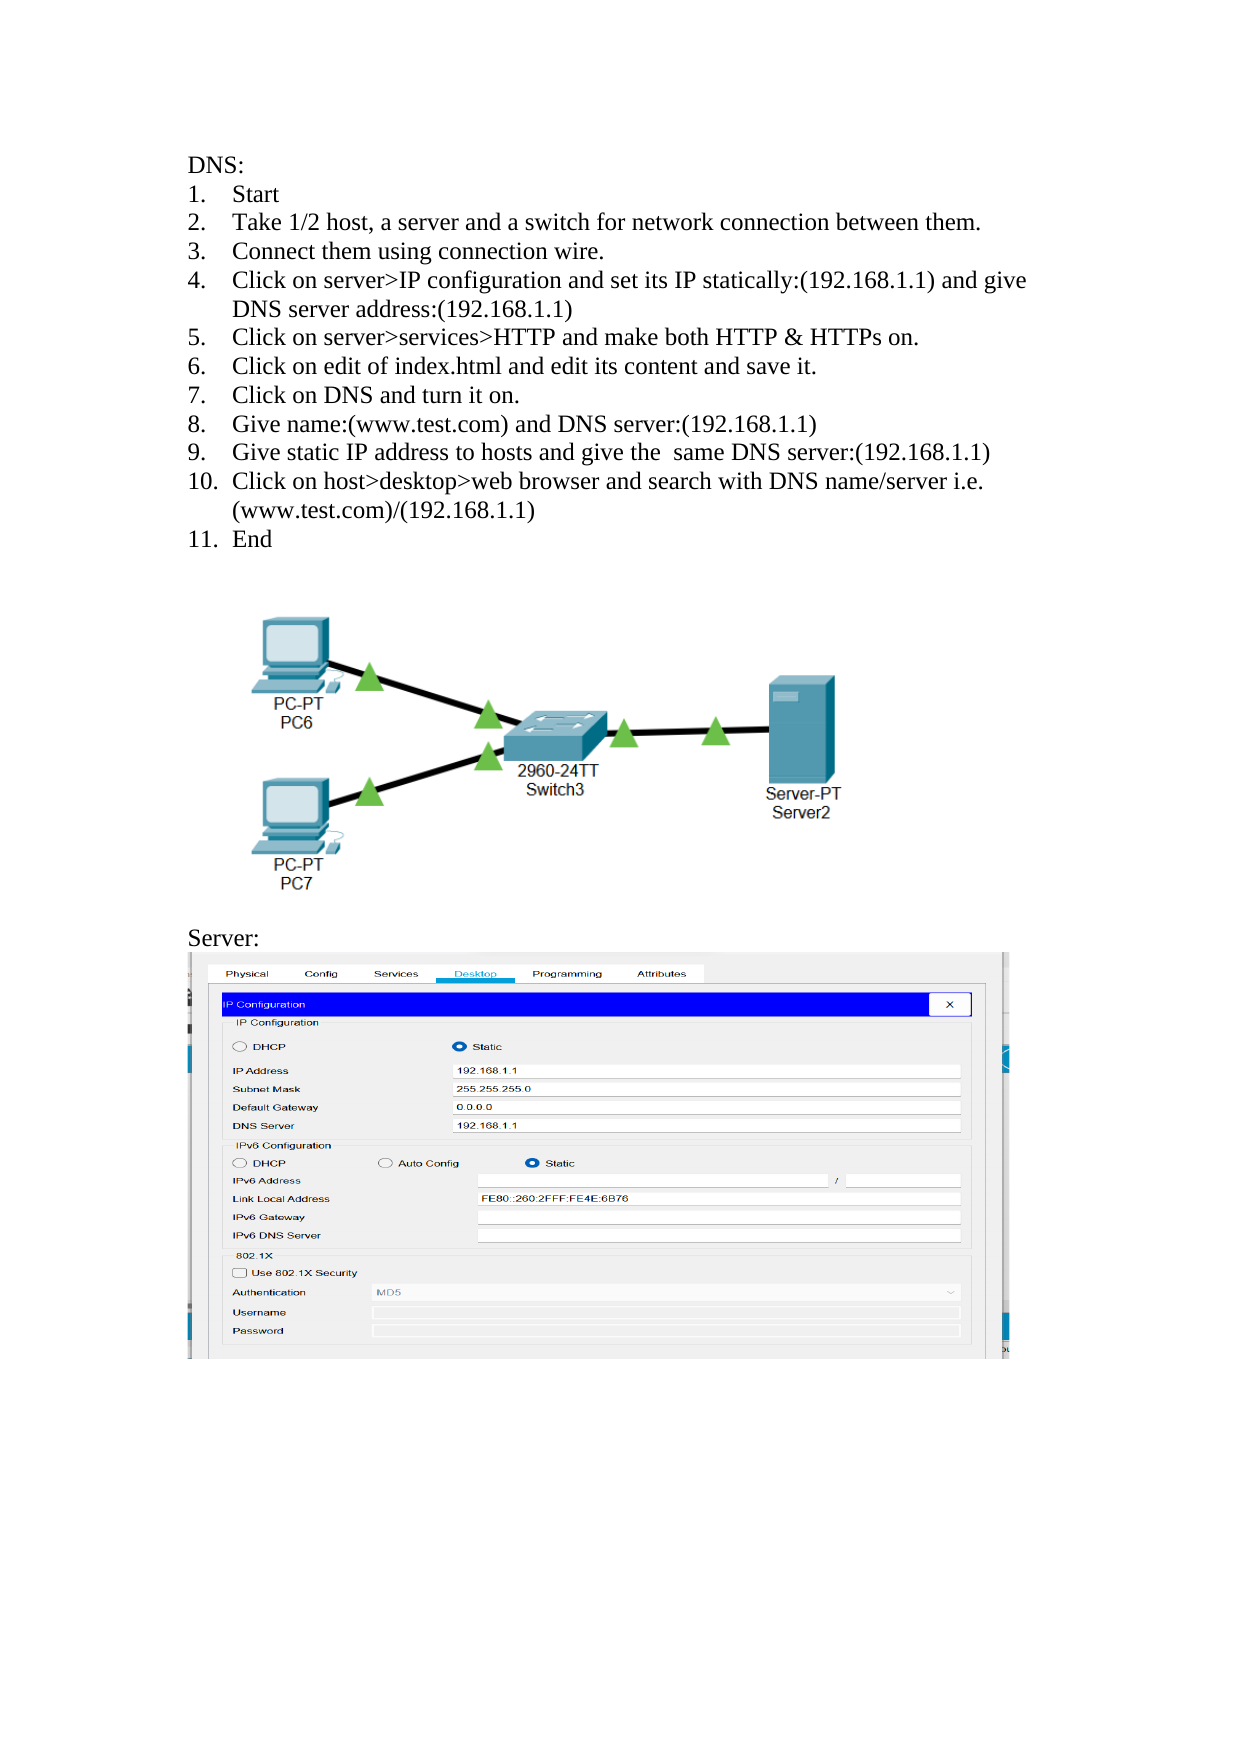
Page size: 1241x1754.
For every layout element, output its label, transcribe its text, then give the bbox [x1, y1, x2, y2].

list Click on server>services>HTTP and make both HTTP & HTTPs on. [187, 322, 1053, 351]
list Give static IP address to hosts and give the same DNS server:(192.168.1.1) [187, 437, 1053, 466]
picture [187, 952, 1010, 1359]
list Give name:(www.test.com) and DNS server:(192.168.1.1) [187, 409, 1053, 437]
text DNS: [187, 150, 1053, 179]
list Start [187, 179, 1053, 207]
list End [187, 524, 1053, 552]
list Click on host>desktop>web browser and search with DNS name/server i.e. (www.test.com)/(192.168.1.1) [187, 466, 1053, 524]
list Take 1/2 host, a server and a switch for network connection between them. [187, 207, 1053, 236]
list Connect them using connection wire. [187, 236, 1053, 265]
list Click on DNS and turn it on. [187, 380, 1053, 409]
text Server: [187, 923, 1053, 952]
list Click on edit of index.html and edit its content and save it. [187, 351, 1053, 380]
picture [187, 552, 938, 924]
list Click on server>IP configuration and set its IP statically:(192.168.1.1) and give DNS server address:(192.168.1.1) [187, 265, 1053, 322]
